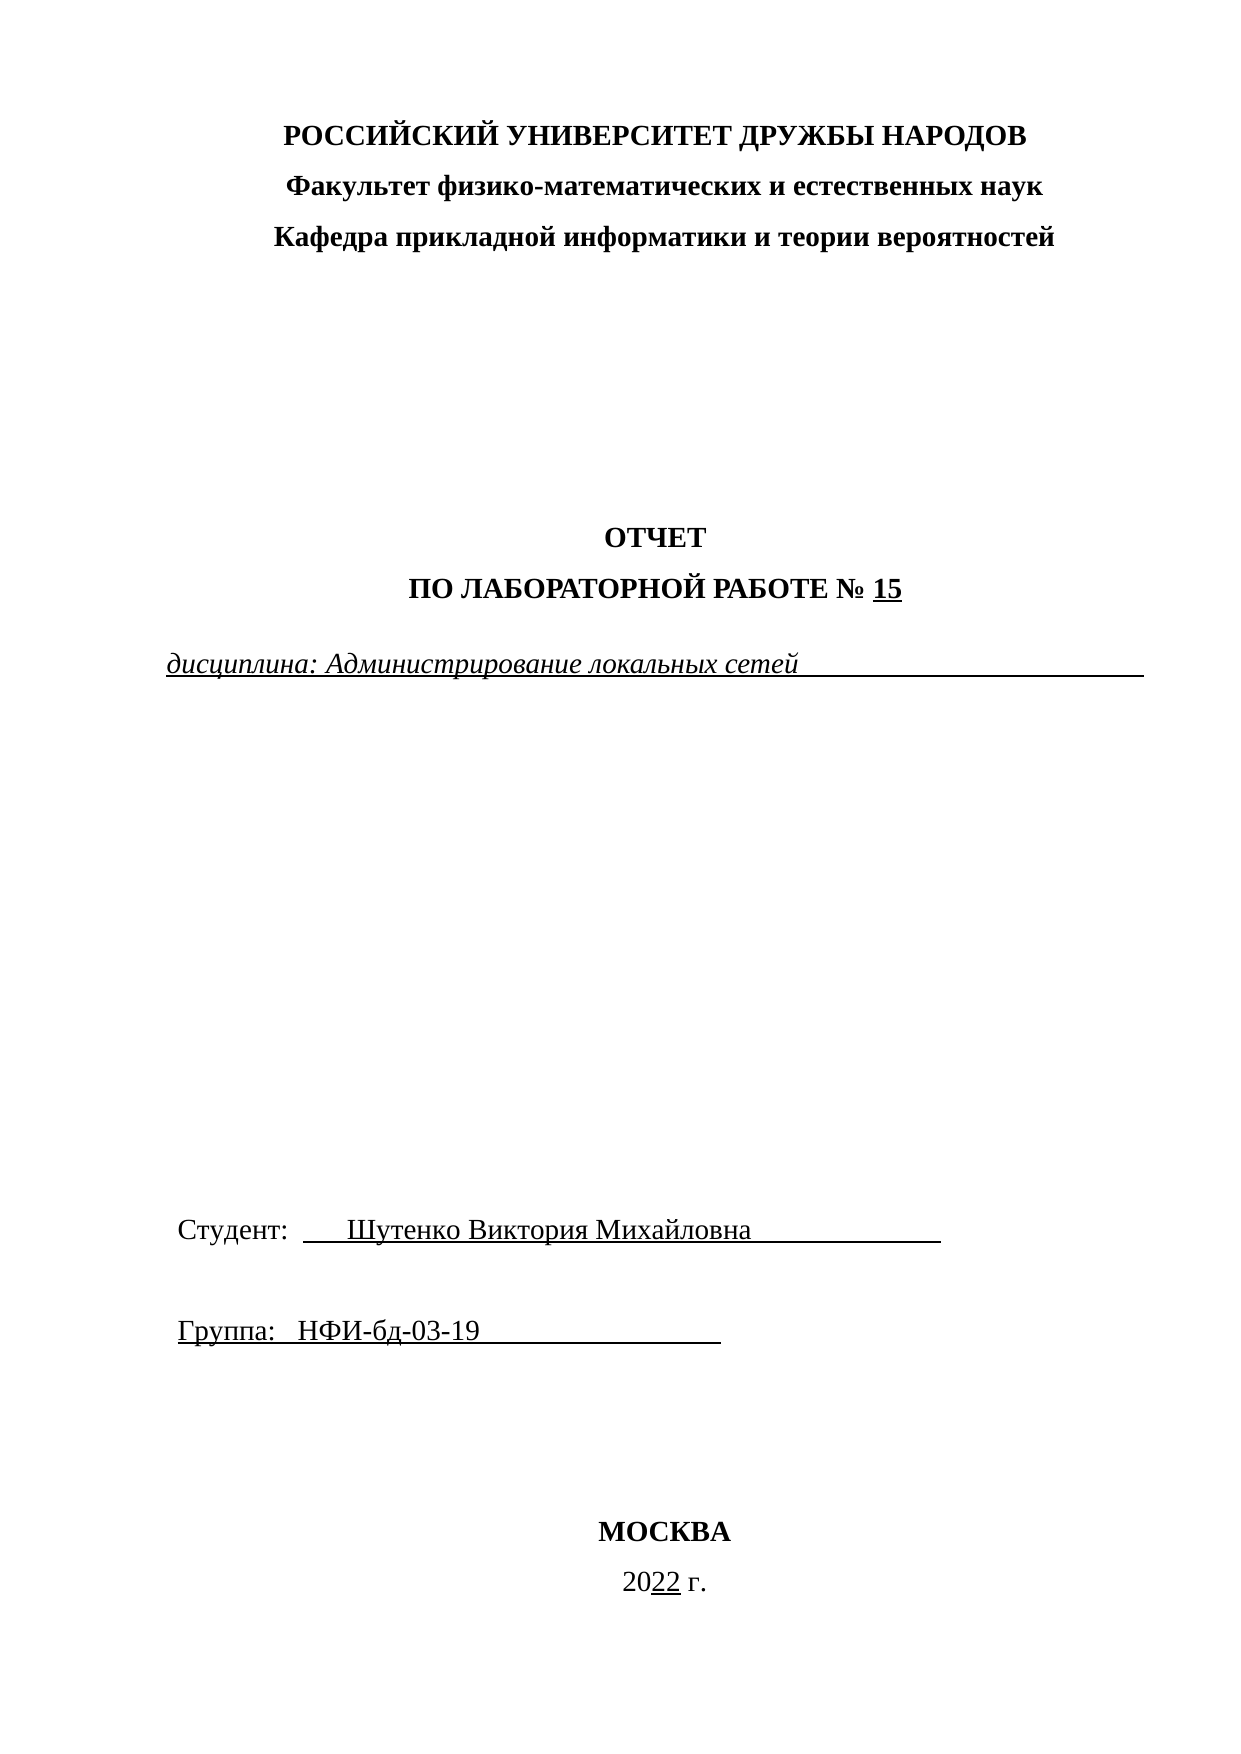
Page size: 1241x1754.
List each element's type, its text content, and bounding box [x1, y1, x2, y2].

text Группа: НФИ-бд-03-19 [177, 1313, 1152, 1346]
text Студент: Шутенко Виктория Михайловна [177, 1212, 1152, 1246]
text Факультет физико-математических и естественных наук [177, 168, 1152, 202]
text МОСКВА [177, 1514, 1152, 1548]
text ОТЧЕТ [158, 521, 1152, 554]
text 2022 г. [177, 1564, 1152, 1598]
text Кафедра прикладной информатики и теории вероятностей [177, 219, 1152, 252]
text дисциплина: Администрирование локальных сетей [158, 646, 1152, 680]
text РОССИЙСКИЙ УНИВЕРСИТЕТ ДРУЖБЫ НАРОДОВ [158, 118, 1152, 152]
text по лабораторной работе № 15 [158, 571, 1152, 604]
